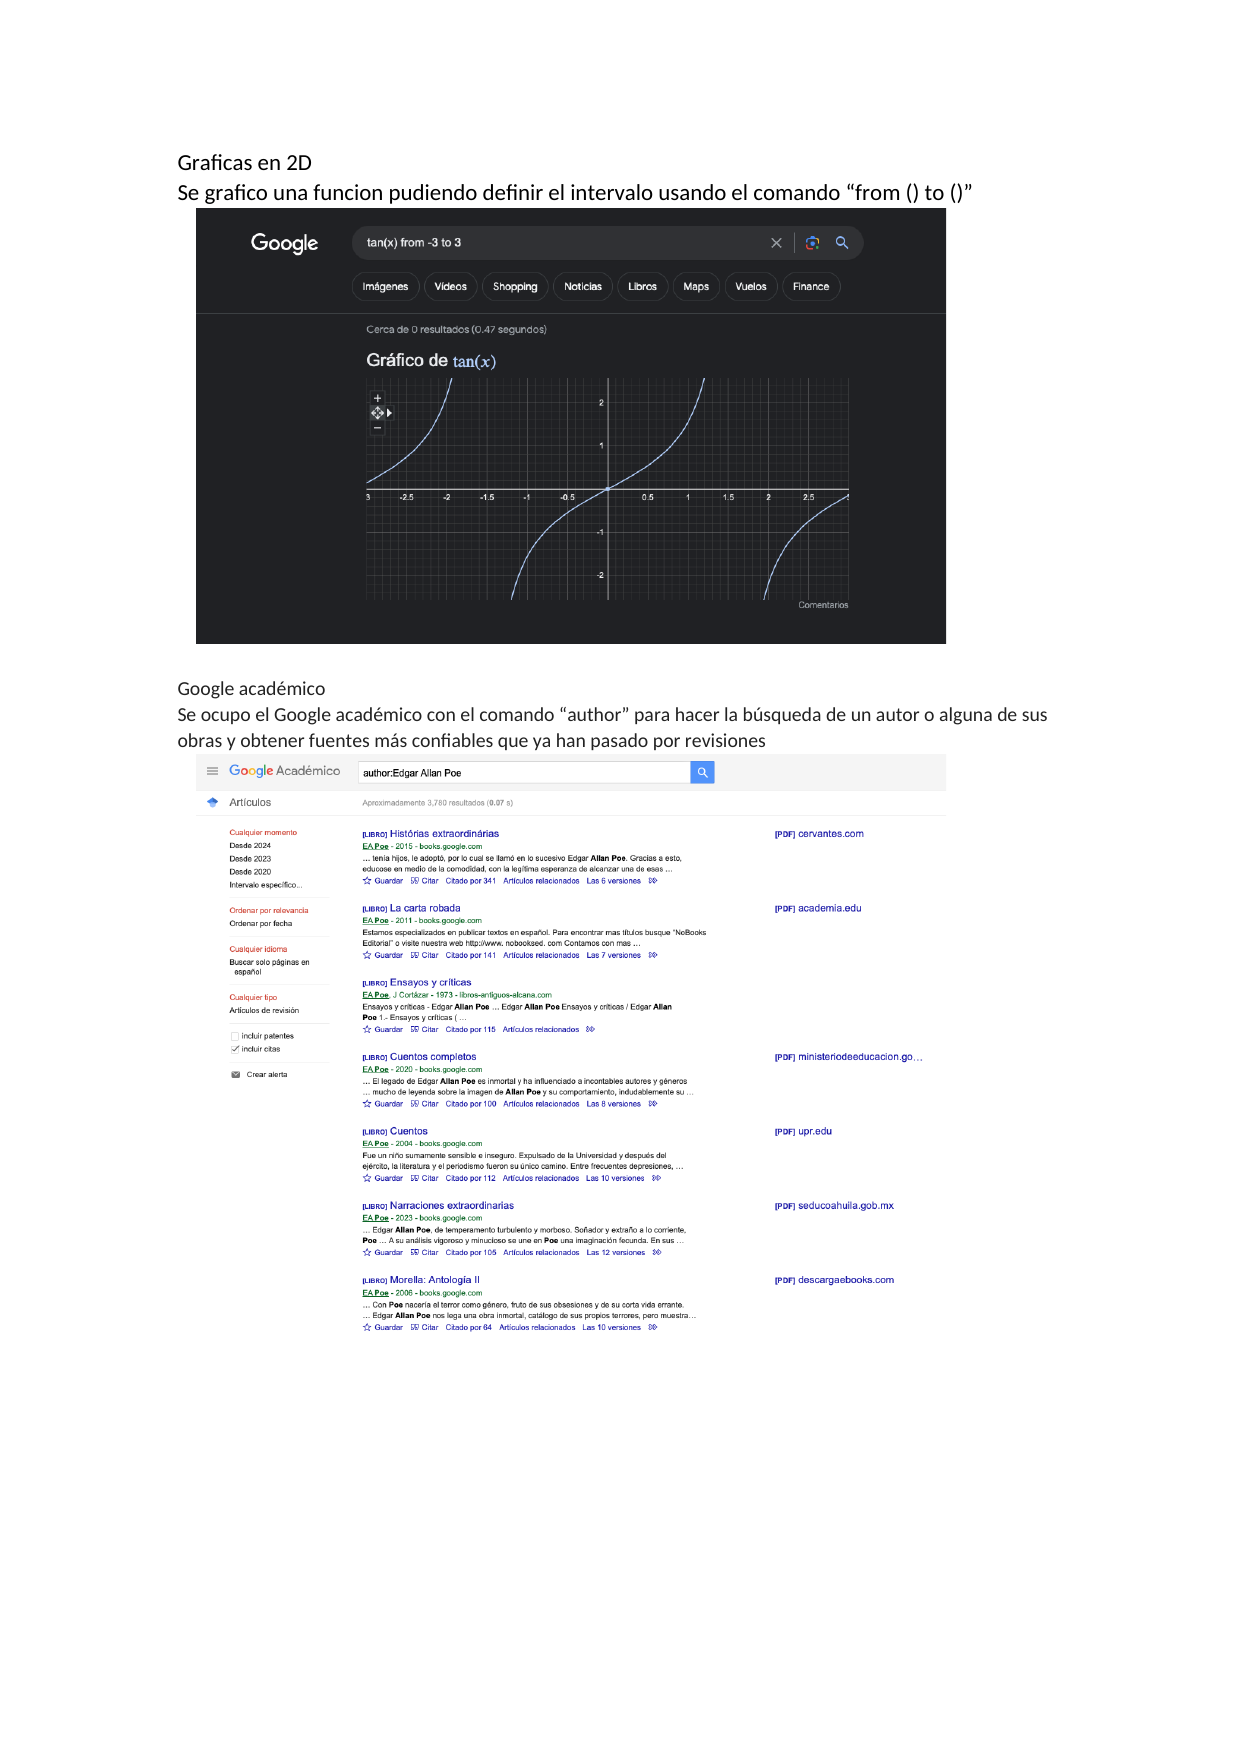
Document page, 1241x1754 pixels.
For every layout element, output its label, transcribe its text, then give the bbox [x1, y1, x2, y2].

text Se grafico una funcion pudiendo definir el intervalo usando el comando “from () to ()” [177, 178, 1063, 206]
text Google académico [177, 676, 1063, 701]
text Se ocupo el Google académico con el comando “author” para hacer la búsqueda de un autor o alguna de sus obras y obtener fuentes más confiables que ya han pasado por revisiones [177, 702, 1063, 753]
text Graficas en 2D [177, 148, 1063, 176]
